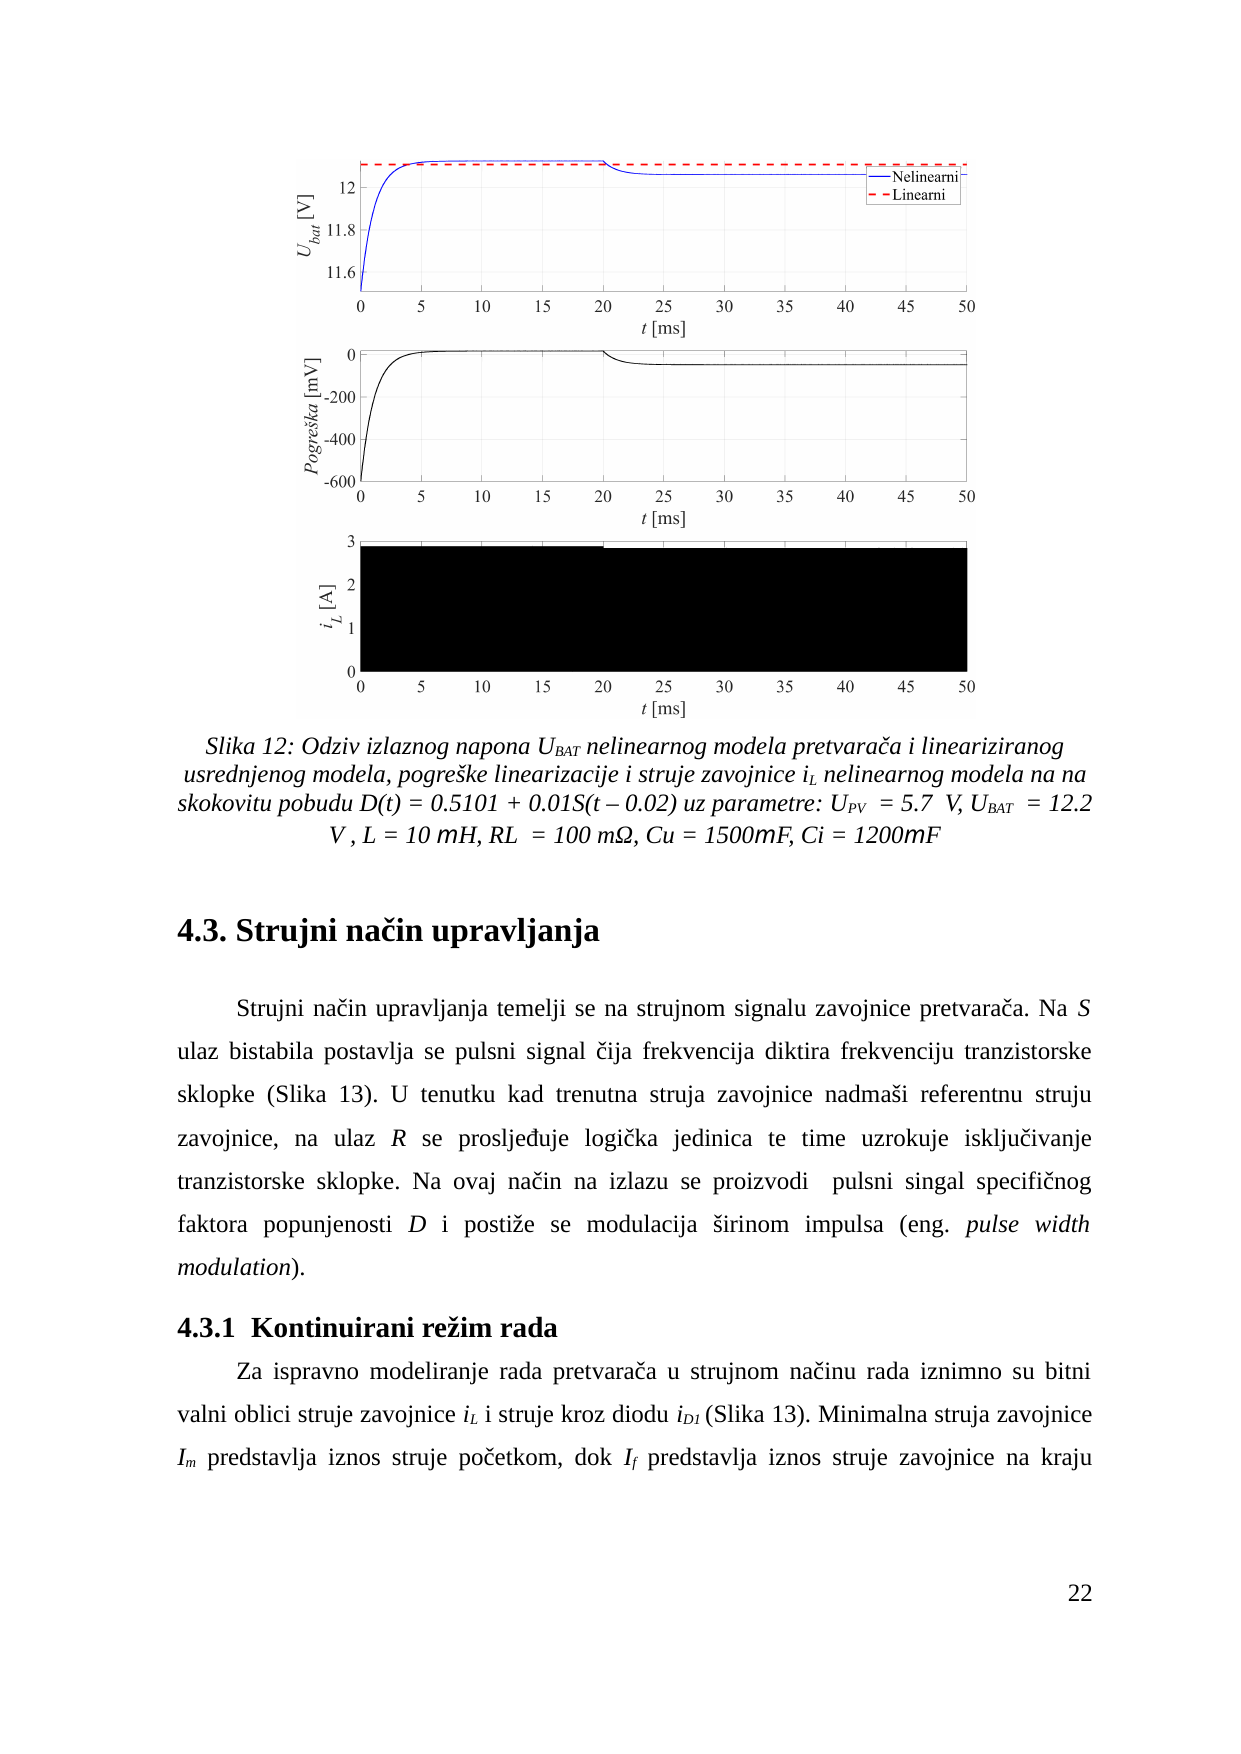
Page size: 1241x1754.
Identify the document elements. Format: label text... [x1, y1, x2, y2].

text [177, 1356, 1093, 1471]
text Strujni način upravljanja temelji se na strujnom signalu zavojnice pretvarača. Na S ulaz bistabila postavlja se pulsni signal čija frekvencija diktira frekvenciju tranzistorske sklopke (Slika 4.9). U tenutku kad trenutna struja zavojnice nadmaši referentnu struju zavojnice, na ulaz R se prosljeđuje logička jedinica te time uzrokuje isključivanje tranzistorske sklopke. Na ovaj način na izlazu se proizvodi pulsni singal specifičnog faktora popunjenosti D i postiže se modulacija širinom impulsa (eng. pulse width modulation). [177, 993, 1093, 1281]
subtitle Strujni način upravljanja [177, 910, 1093, 949]
subtitle Kontinuirani režim rada [177, 1310, 1093, 1343]
picture [296, 159, 976, 719]
